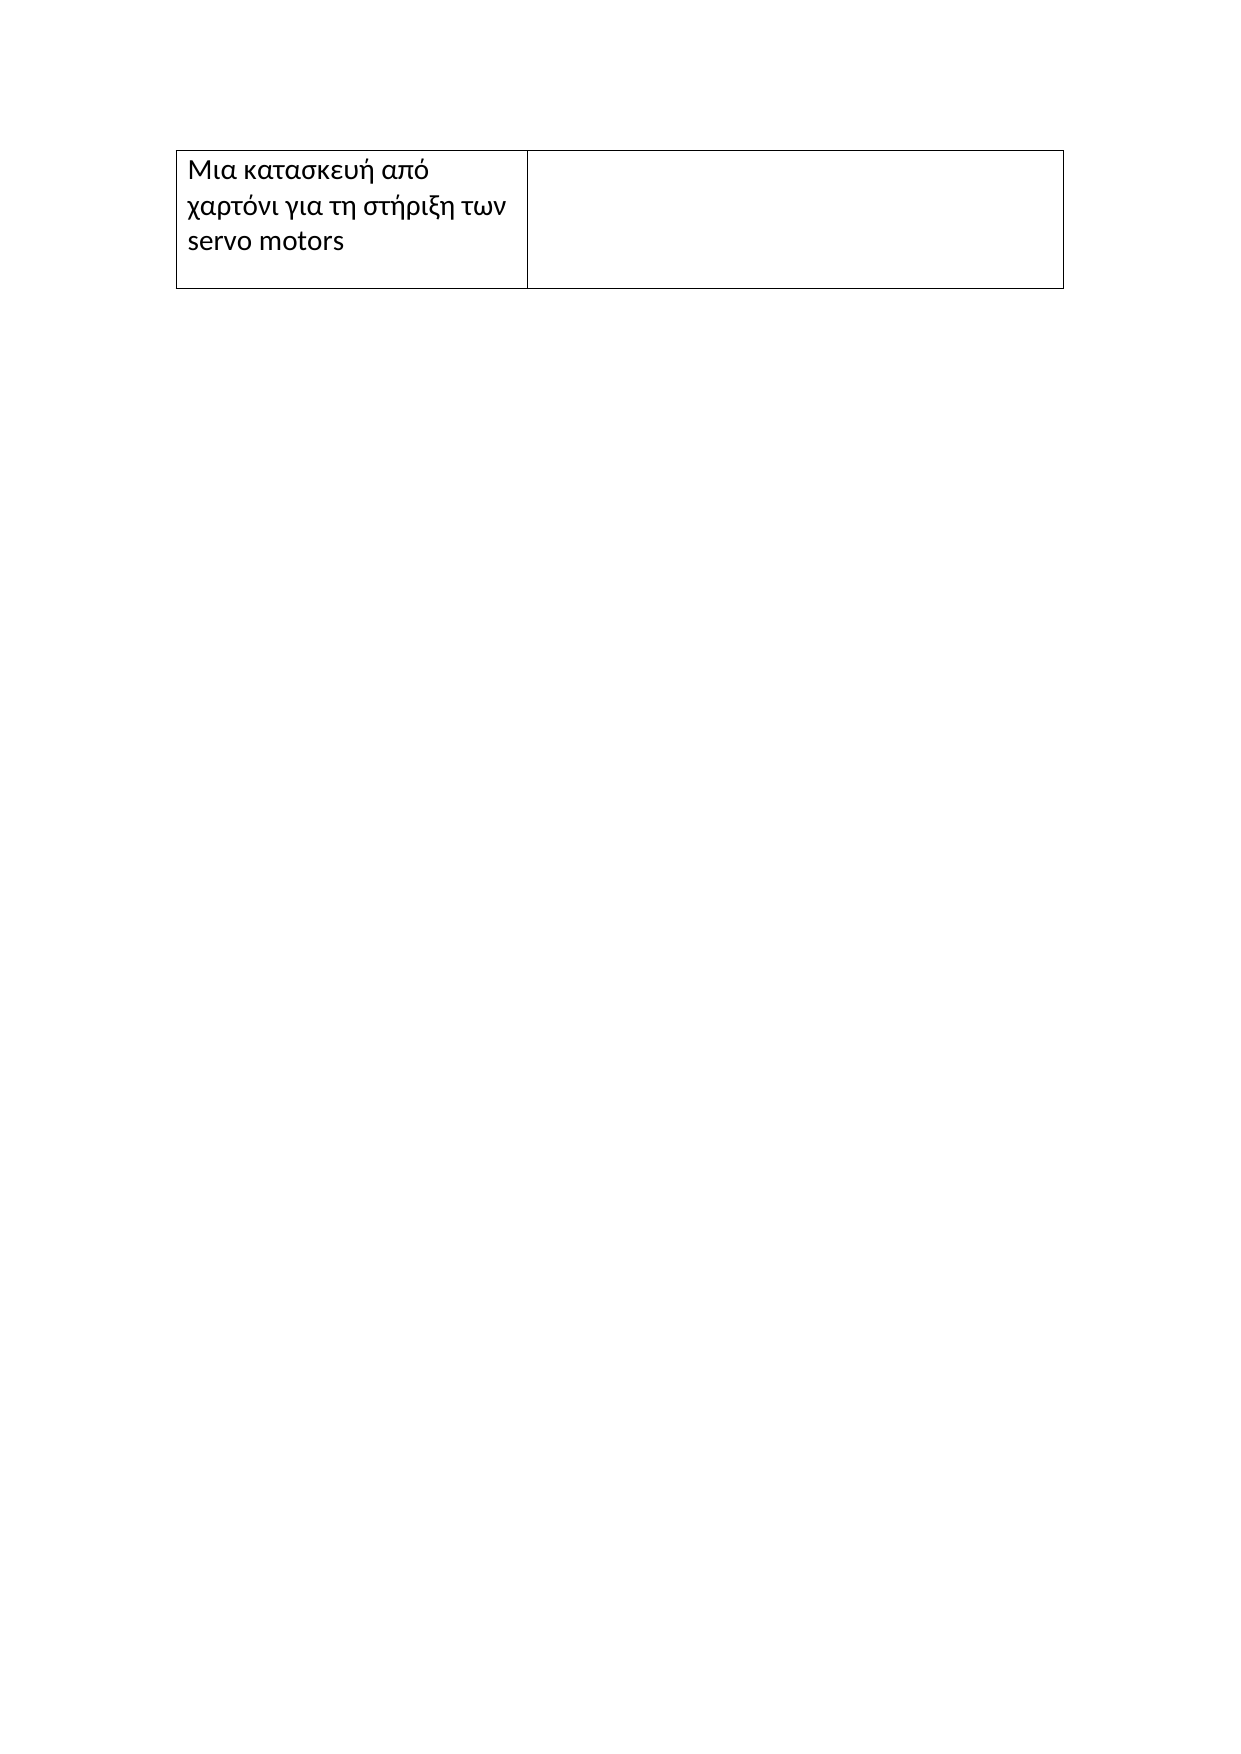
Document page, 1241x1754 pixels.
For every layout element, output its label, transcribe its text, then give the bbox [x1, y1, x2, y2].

table_cell Μια κατασκευή από χαρτόνι για τη στήριξη των servo motors [177, 151, 527, 288]
table_cell [528, 151, 1063, 288]
